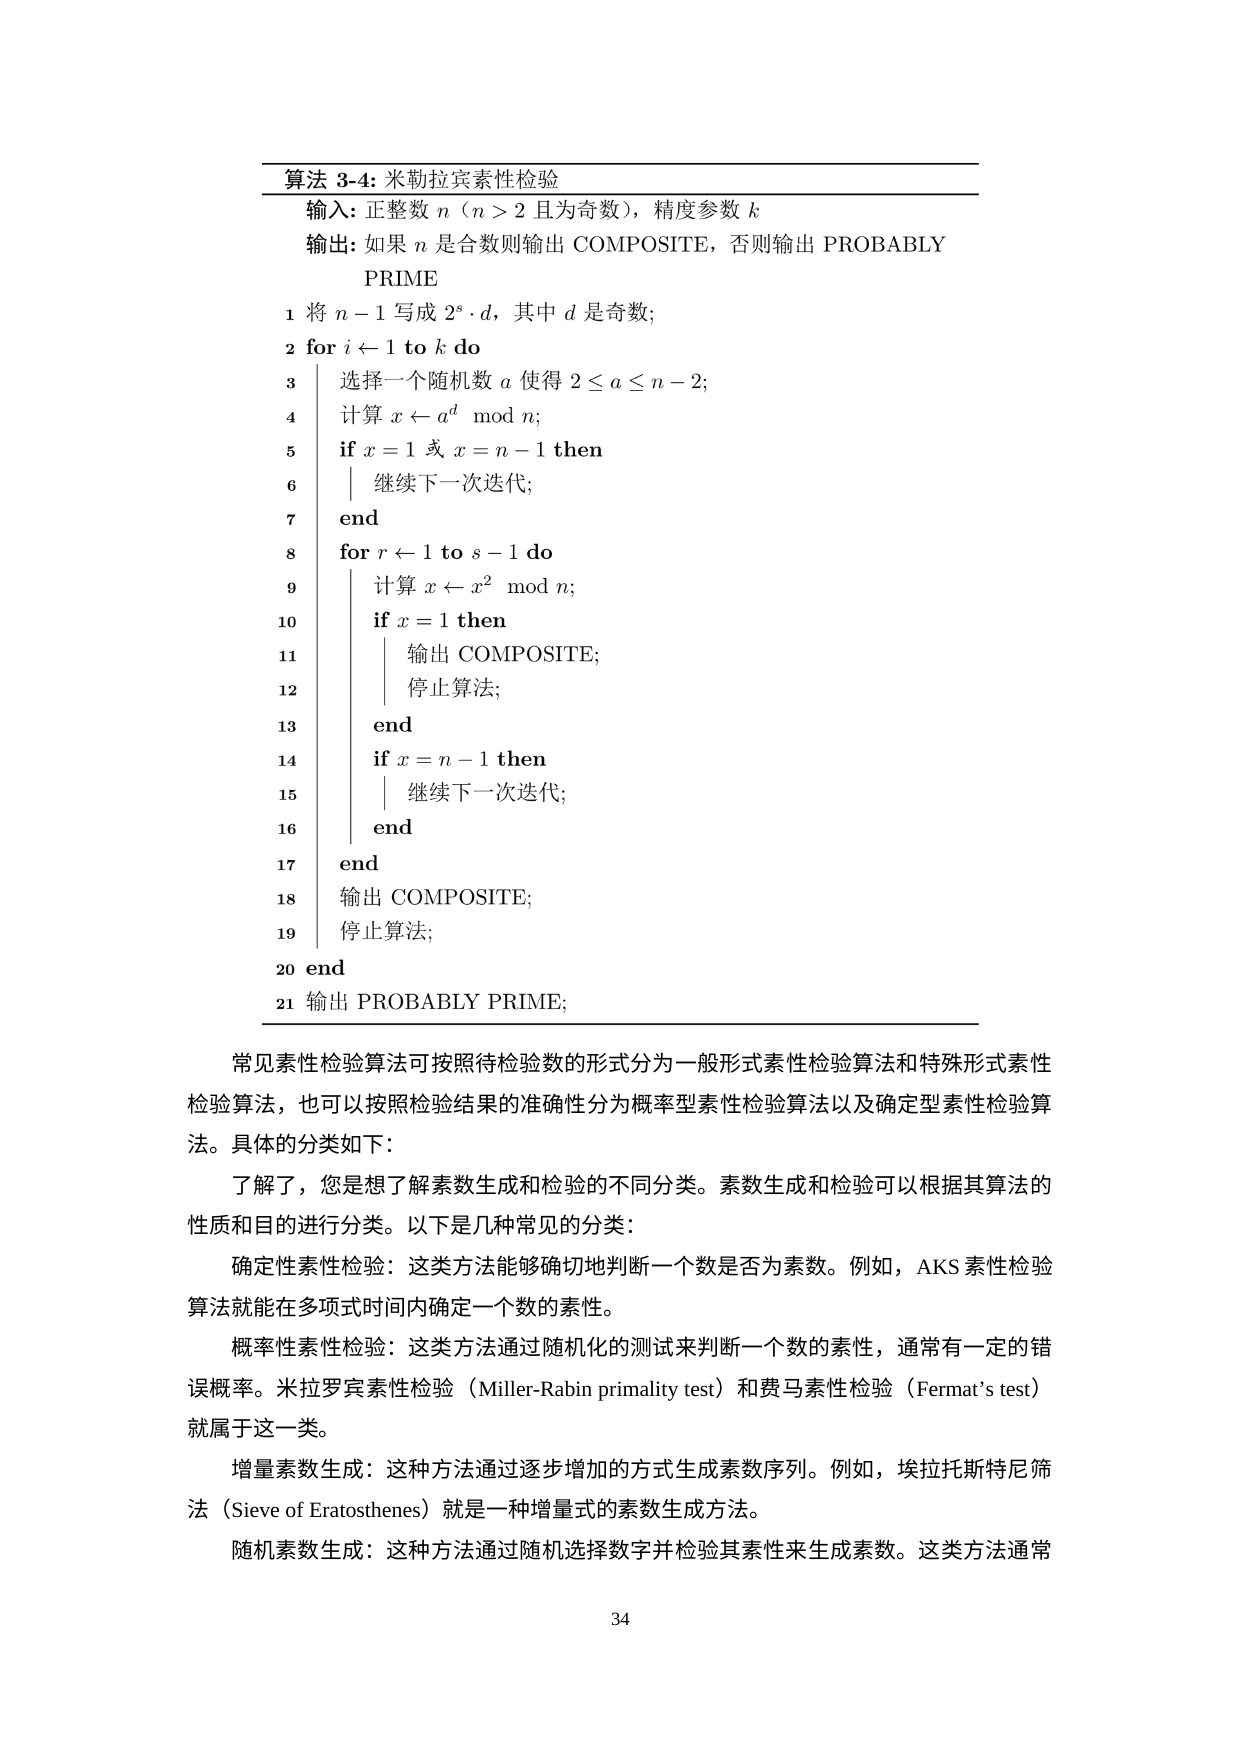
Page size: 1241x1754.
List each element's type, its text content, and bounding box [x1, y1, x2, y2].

text 增量素数生成：这种方法通过逐步增加的方式生成素数序列。例如，埃拉托斯特尼筛法（Sieve of Eratosthenes）就是一种增量式的素数生成方法。 [187, 1451, 1053, 1524]
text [187, 1532, 1053, 1565]
text 常见素性检验算法可按照待检验数的形式分为一般形式素性检验算法和特殊形式素性检验算法，也可以按照检验结果的准确性分为概率型素性检验算法以及确定型素性检验算法。具体的分类如下： [187, 1046, 1053, 1159]
text 概率性素性检验：这类方法通过随机化的测试来判断一个数的素性，通常有一定的错误概率。米拉罗宾素性检验（Miller-Rabin primality test）和费马素性检验（Fermat’s test）就属于这一类。 [187, 1329, 1053, 1443]
text 确定性素性检验：这类方法能够确切地判断一个数是否为素数。例如，AKS素性检验算法就能在多项式时间内确定一个数的素性。 [187, 1248, 1053, 1322]
text 了解了，您是想了解素数生成和检验的不同分类。素数生成和检验可以根据其算法的性质和目的进行分类。以下是几种常见的分类： [187, 1167, 1053, 1241]
picture [260, 162, 980, 1026]
